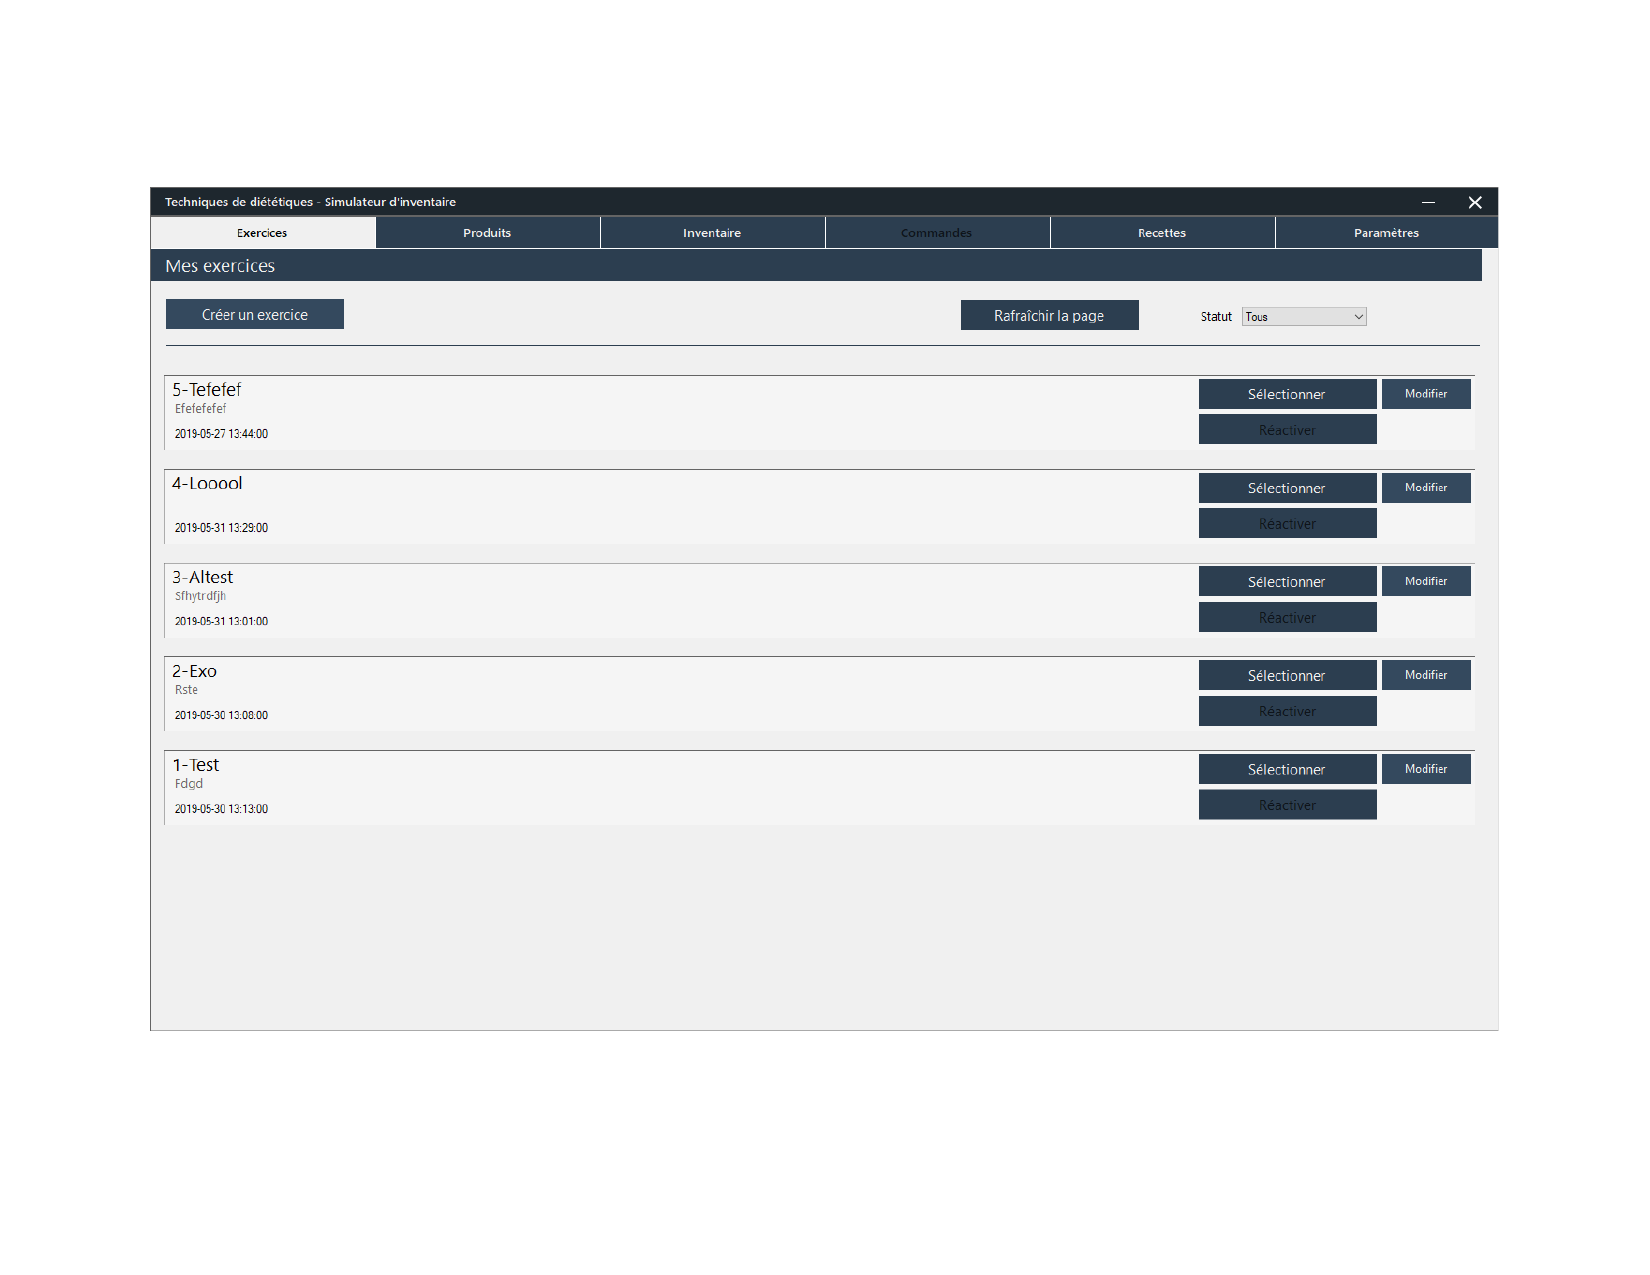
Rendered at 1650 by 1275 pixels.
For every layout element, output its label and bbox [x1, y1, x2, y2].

picture [150, 187, 1499, 1031]
